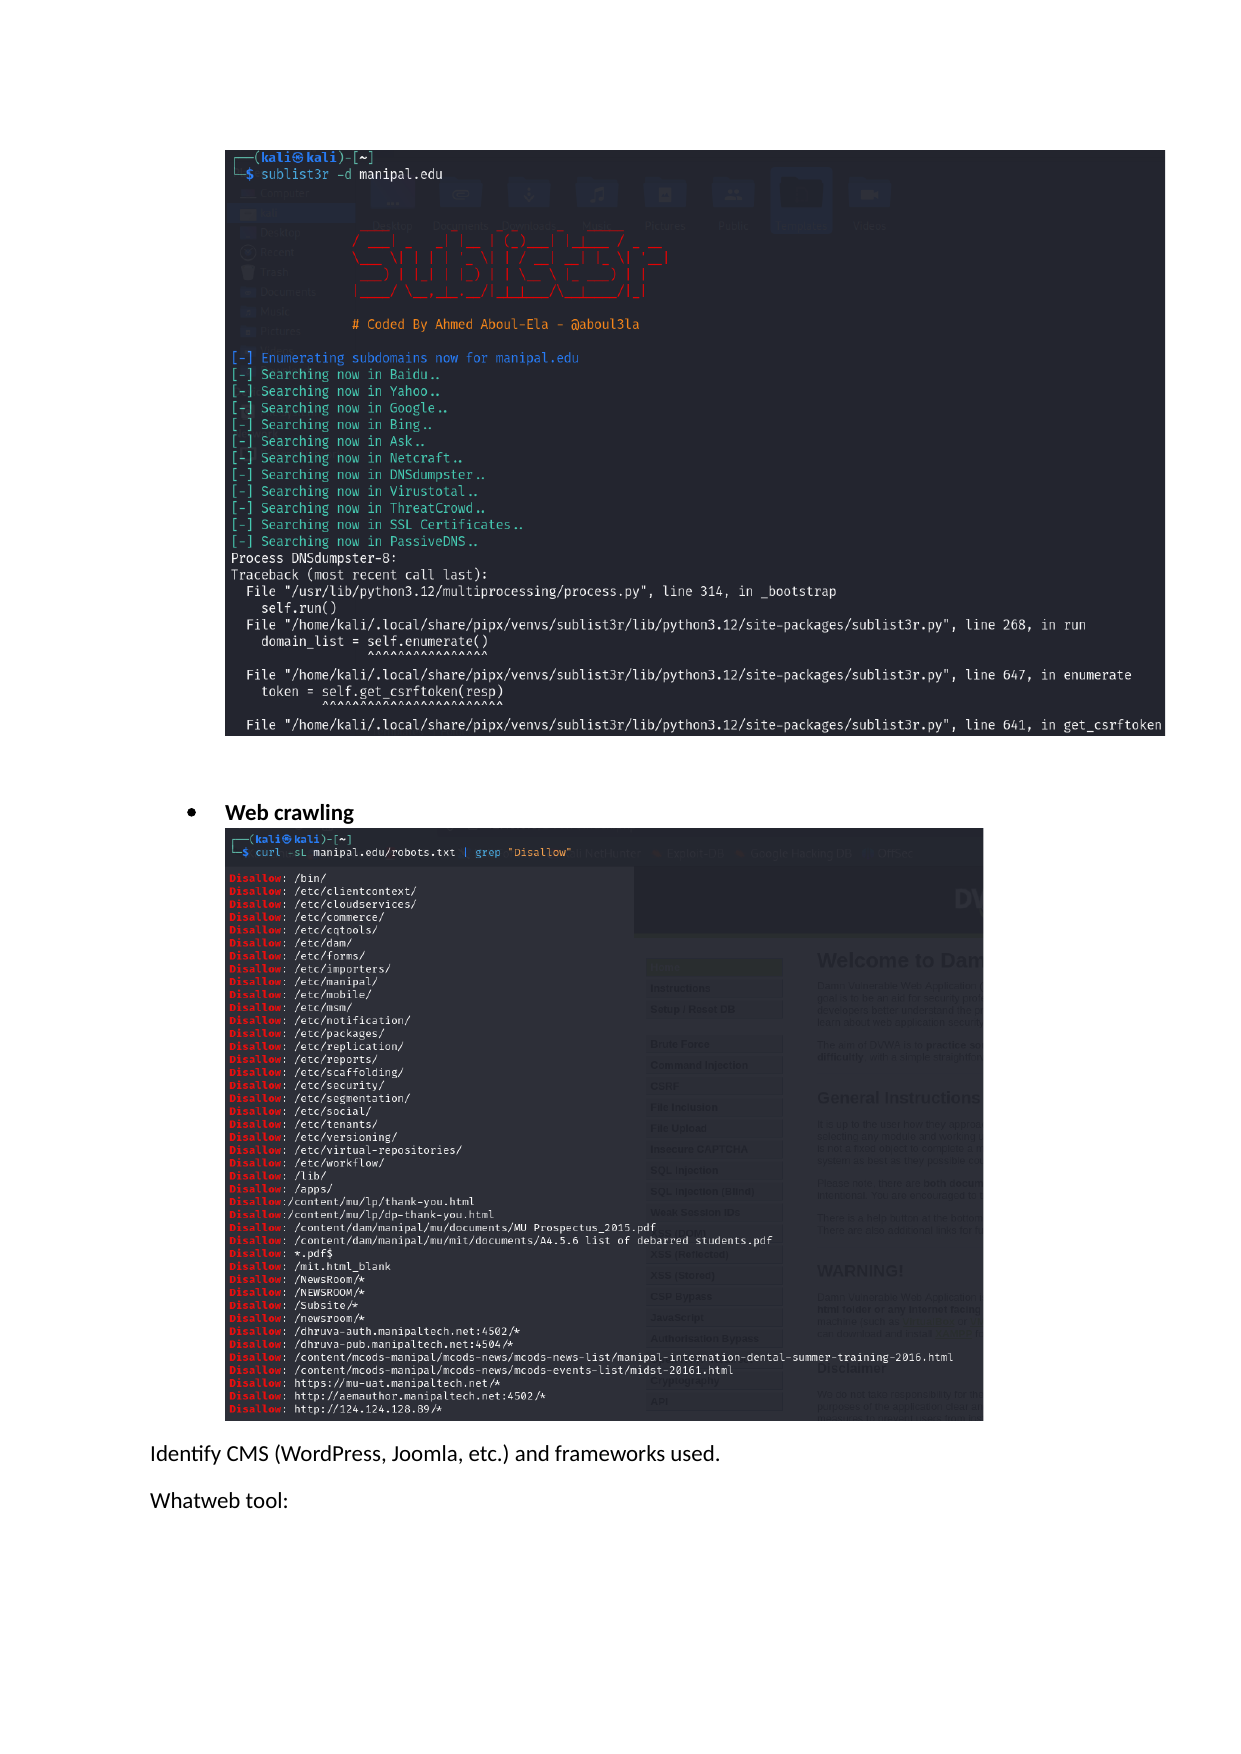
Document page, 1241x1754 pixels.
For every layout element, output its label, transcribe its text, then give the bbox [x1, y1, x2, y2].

picture [225, 150, 1166, 736]
picture [225, 828, 984, 1421]
text Identify CMS (WordPress, Joomla, etc.) and frameworks used. [150, 1439, 1090, 1467]
list Web crawling [187, 798, 1090, 826]
text Whatweb tool: [150, 1486, 1090, 1514]
